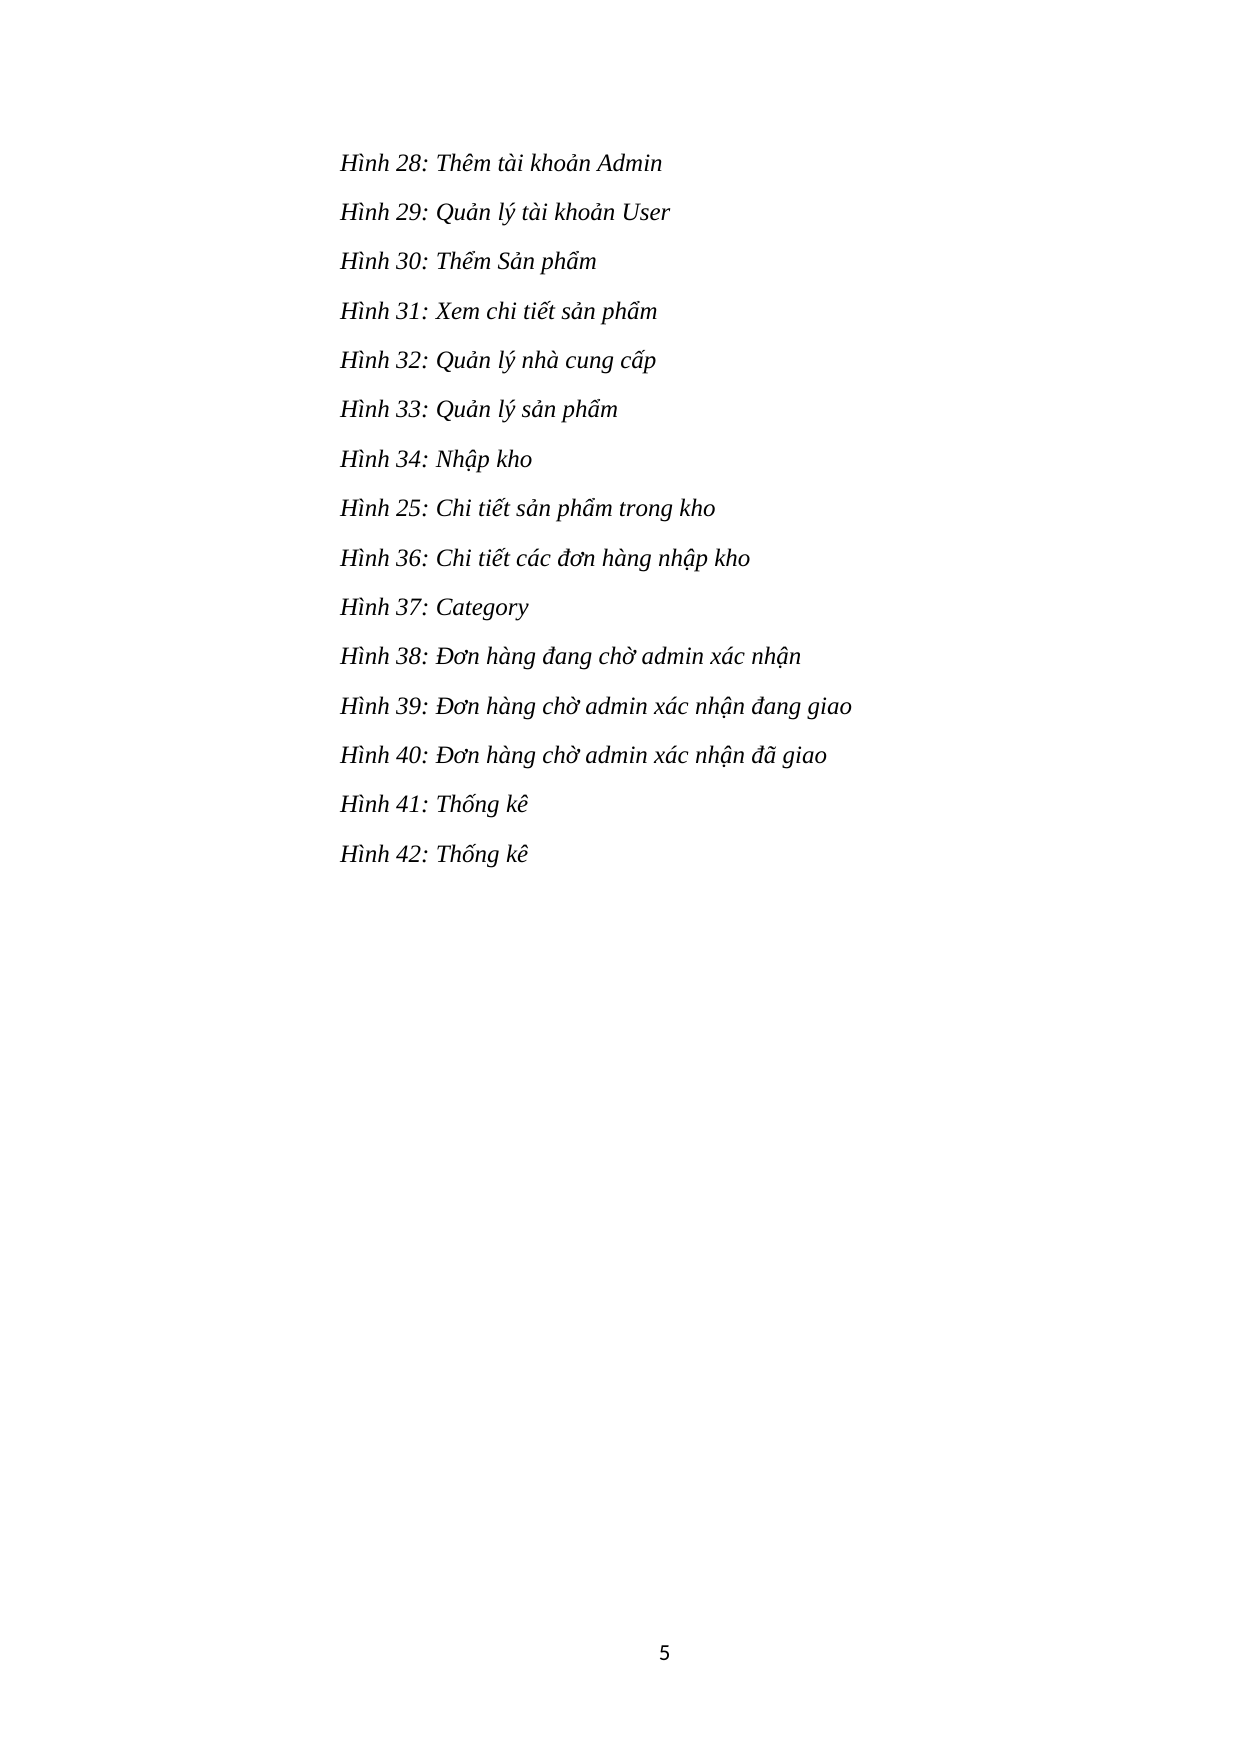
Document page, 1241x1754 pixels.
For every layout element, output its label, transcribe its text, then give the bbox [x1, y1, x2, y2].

text Hình 30: Thểm Sản phẩm [207, 246, 1122, 275]
text Hình 28: Thêm tài khoản Admin [207, 148, 1122, 176]
text Hình 31: Xem chi tiết sản phẩm [207, 296, 1122, 324]
text Hình 25: Chi tiết sản phẩm trong kho [207, 493, 1122, 522]
text Hình 42: Thống kê [207, 839, 1122, 868]
text Hình 40: Đơn hàng chờ admin xác nhận đã giao [207, 740, 1122, 769]
text Hình 38: Đơn hàng đang chờ admin xác nhận [207, 641, 1122, 670]
text Hình 33: Quản lý sản phẩm [207, 394, 1122, 423]
text Hình 36: Chi tiết các đơn hàng nhập kho [207, 543, 1122, 571]
text Hình 37: Category [207, 592, 1122, 621]
text Hình 29: Quản lý tài khoản User [207, 197, 1122, 226]
text Hình 34: Nhập kho [207, 444, 1122, 473]
text Hình 39: Đơn hàng chờ admin xác nhận đang giao [207, 691, 1122, 719]
text Hình 32: Quản lý nhà cung cấp [207, 345, 1122, 374]
text Hình 41: Thống kê [207, 789, 1122, 818]
